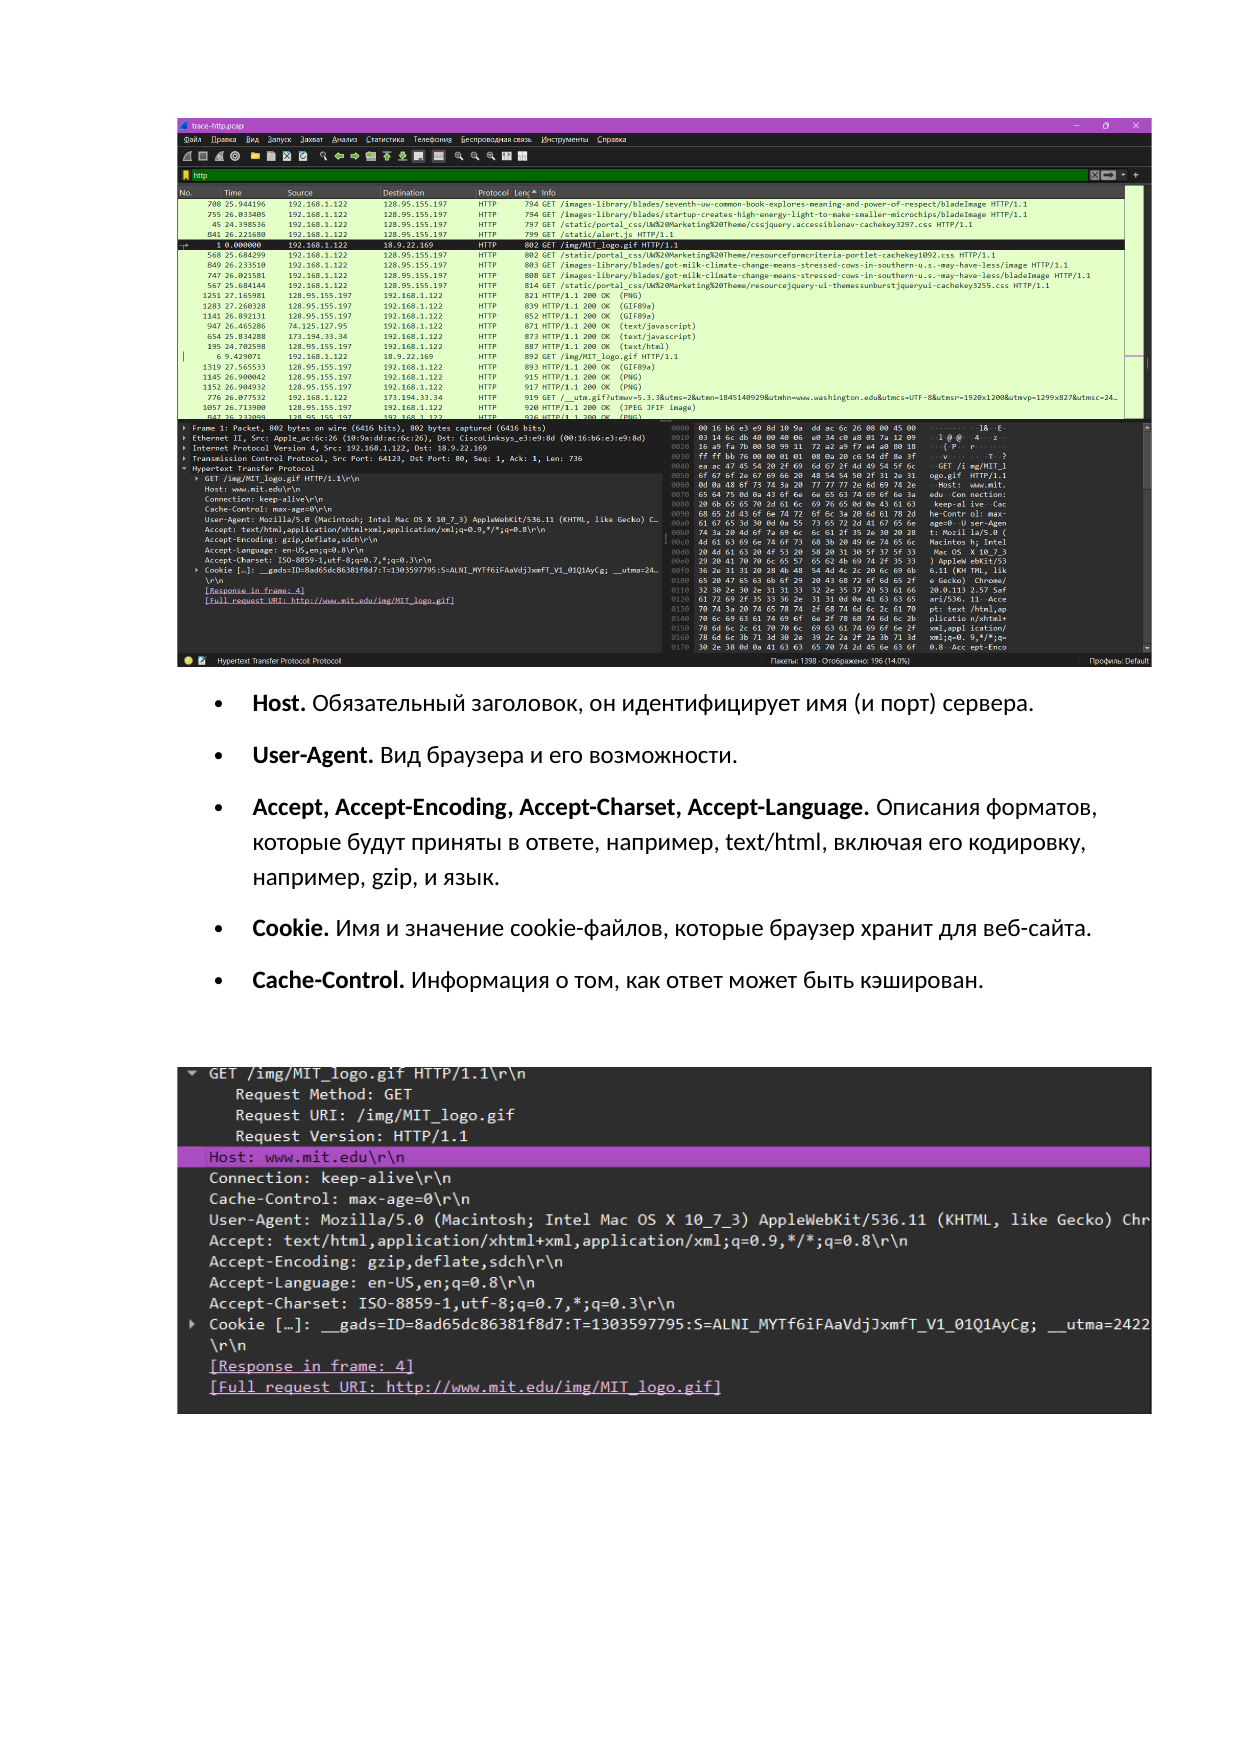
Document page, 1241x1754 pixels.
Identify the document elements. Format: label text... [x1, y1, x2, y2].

list Cache-Control. Информация о том, как ответ может быть кэширован. [215, 964, 1152, 994]
list Cookie. Имя и значение cookie-файлов, которые браузер хранит для веб-сайта. [215, 912, 1152, 943]
picture [177, 118, 1152, 667]
list Host. Обязательный заголовок, он идентифицирует имя (и порт) сервера. [215, 687, 1152, 718]
list Accept, Accept-Encoding, Accept-Charset, Accept-Language. Описания форматов, которые будут приняты в ответе, например, text/html, включая его кодировку, например, gzip, и язык. [215, 791, 1152, 891]
picture [177, 1067, 1152, 1414]
list User-Agent. Вид браузера и его возможности. [215, 739, 1152, 769]
